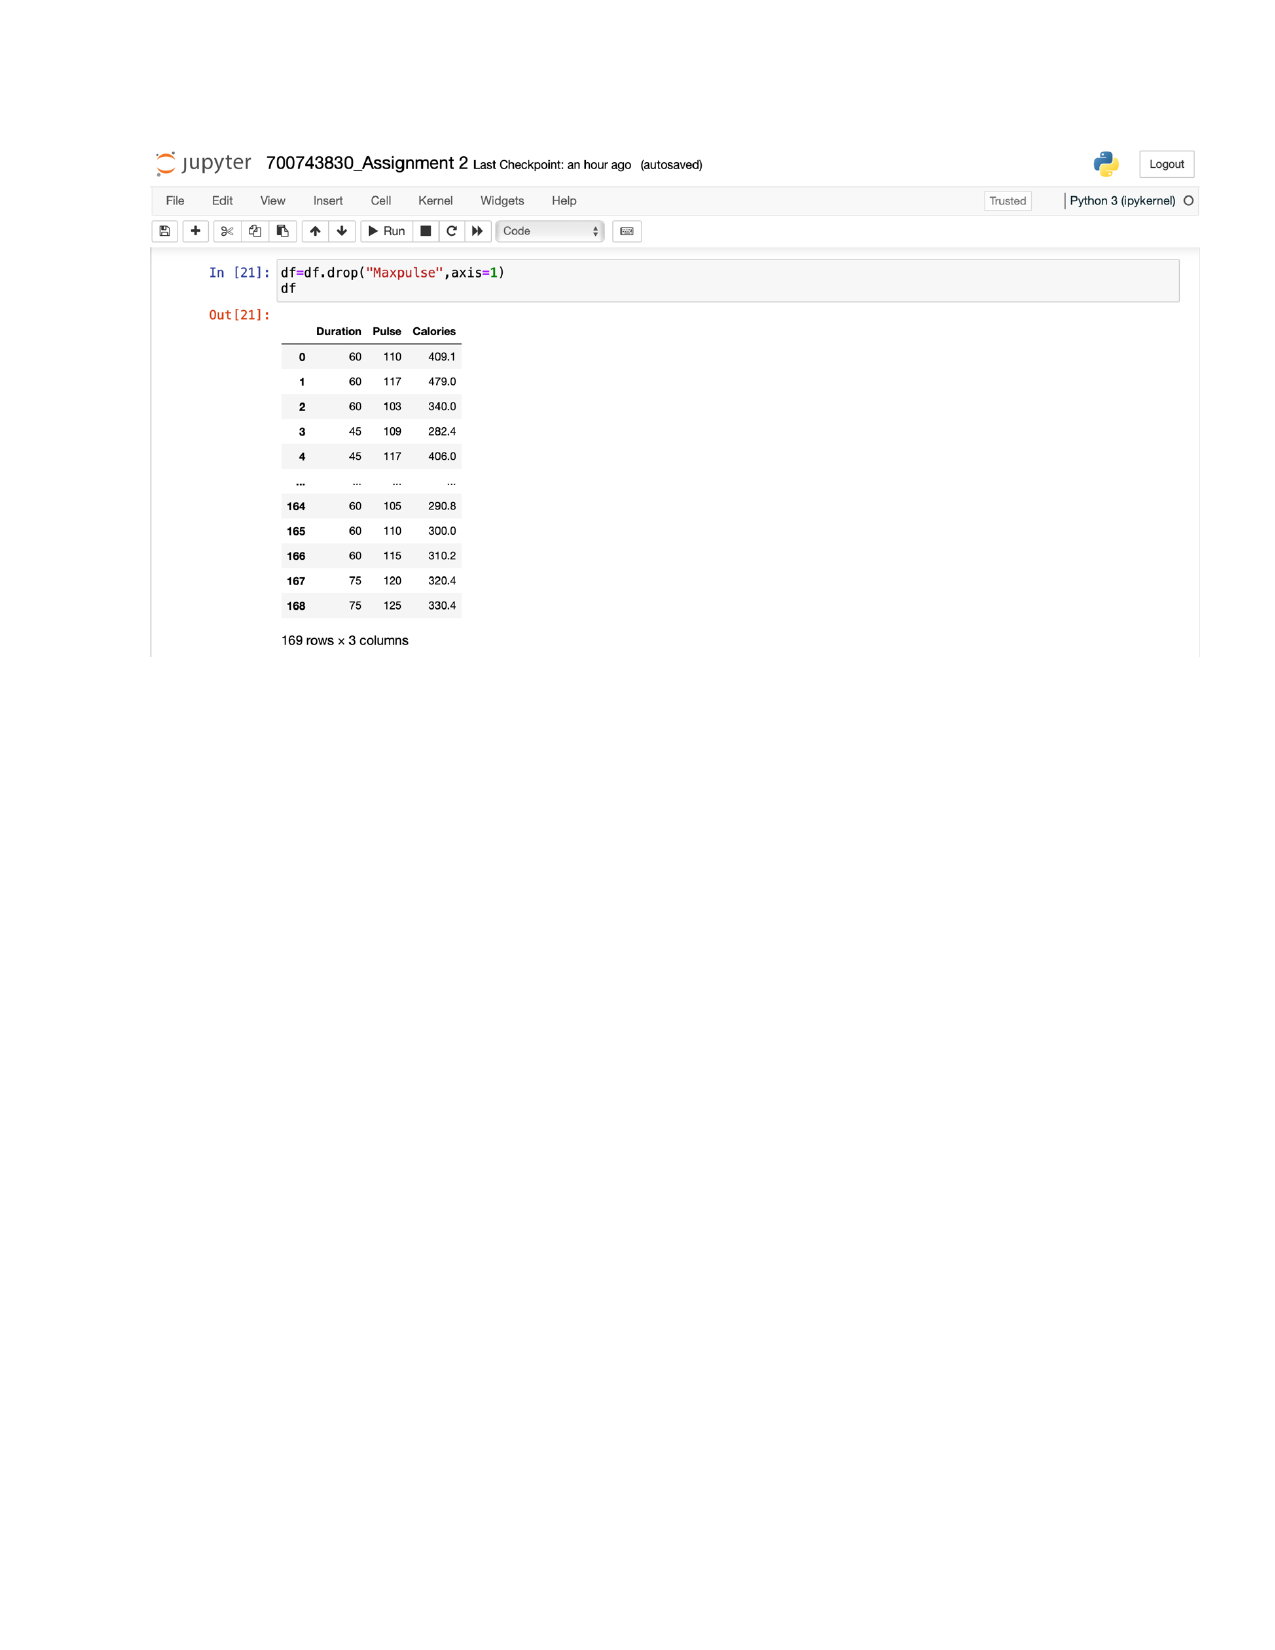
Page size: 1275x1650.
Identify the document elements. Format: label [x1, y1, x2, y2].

picture [150, 150, 1200, 657]
